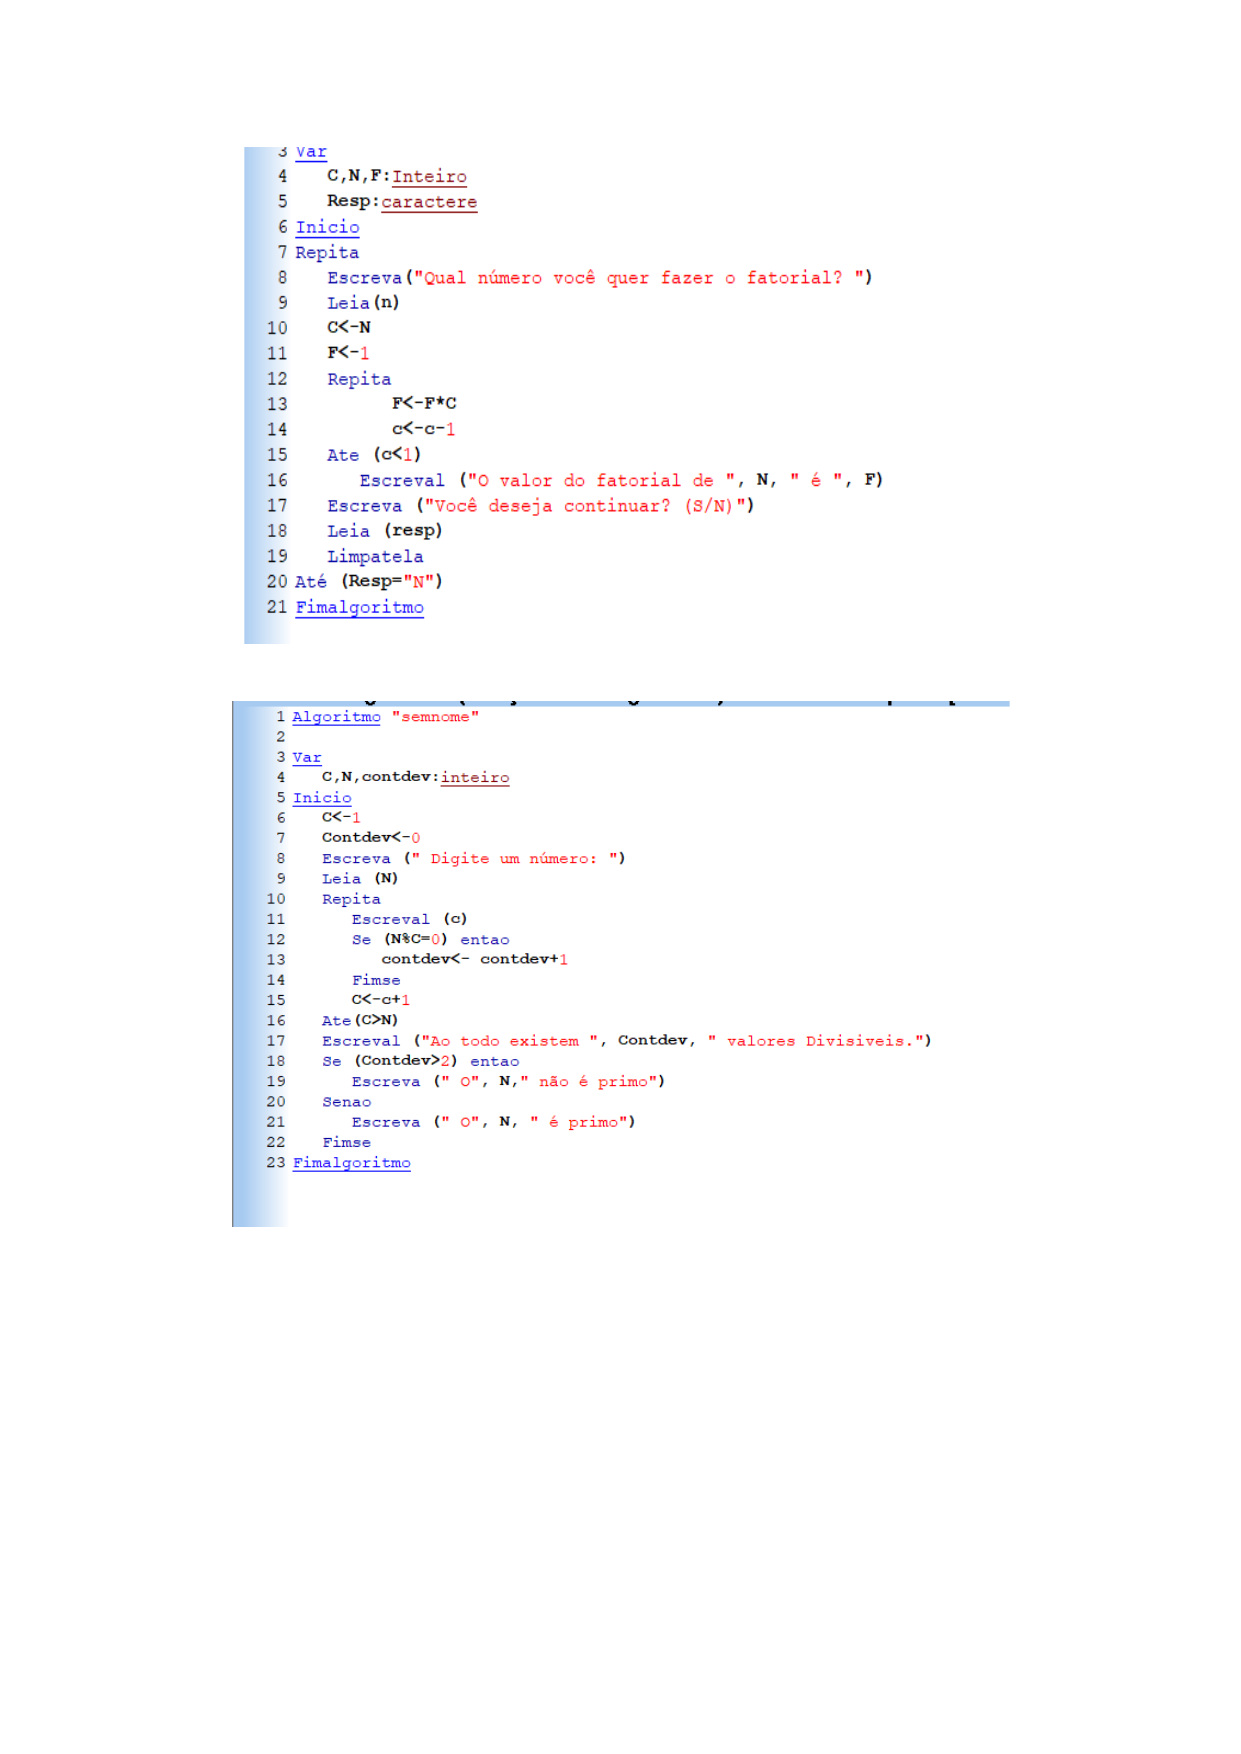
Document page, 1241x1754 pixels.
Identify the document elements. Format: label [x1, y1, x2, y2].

picture [244, 147, 996, 644]
picture [230, 701, 1010, 1227]
